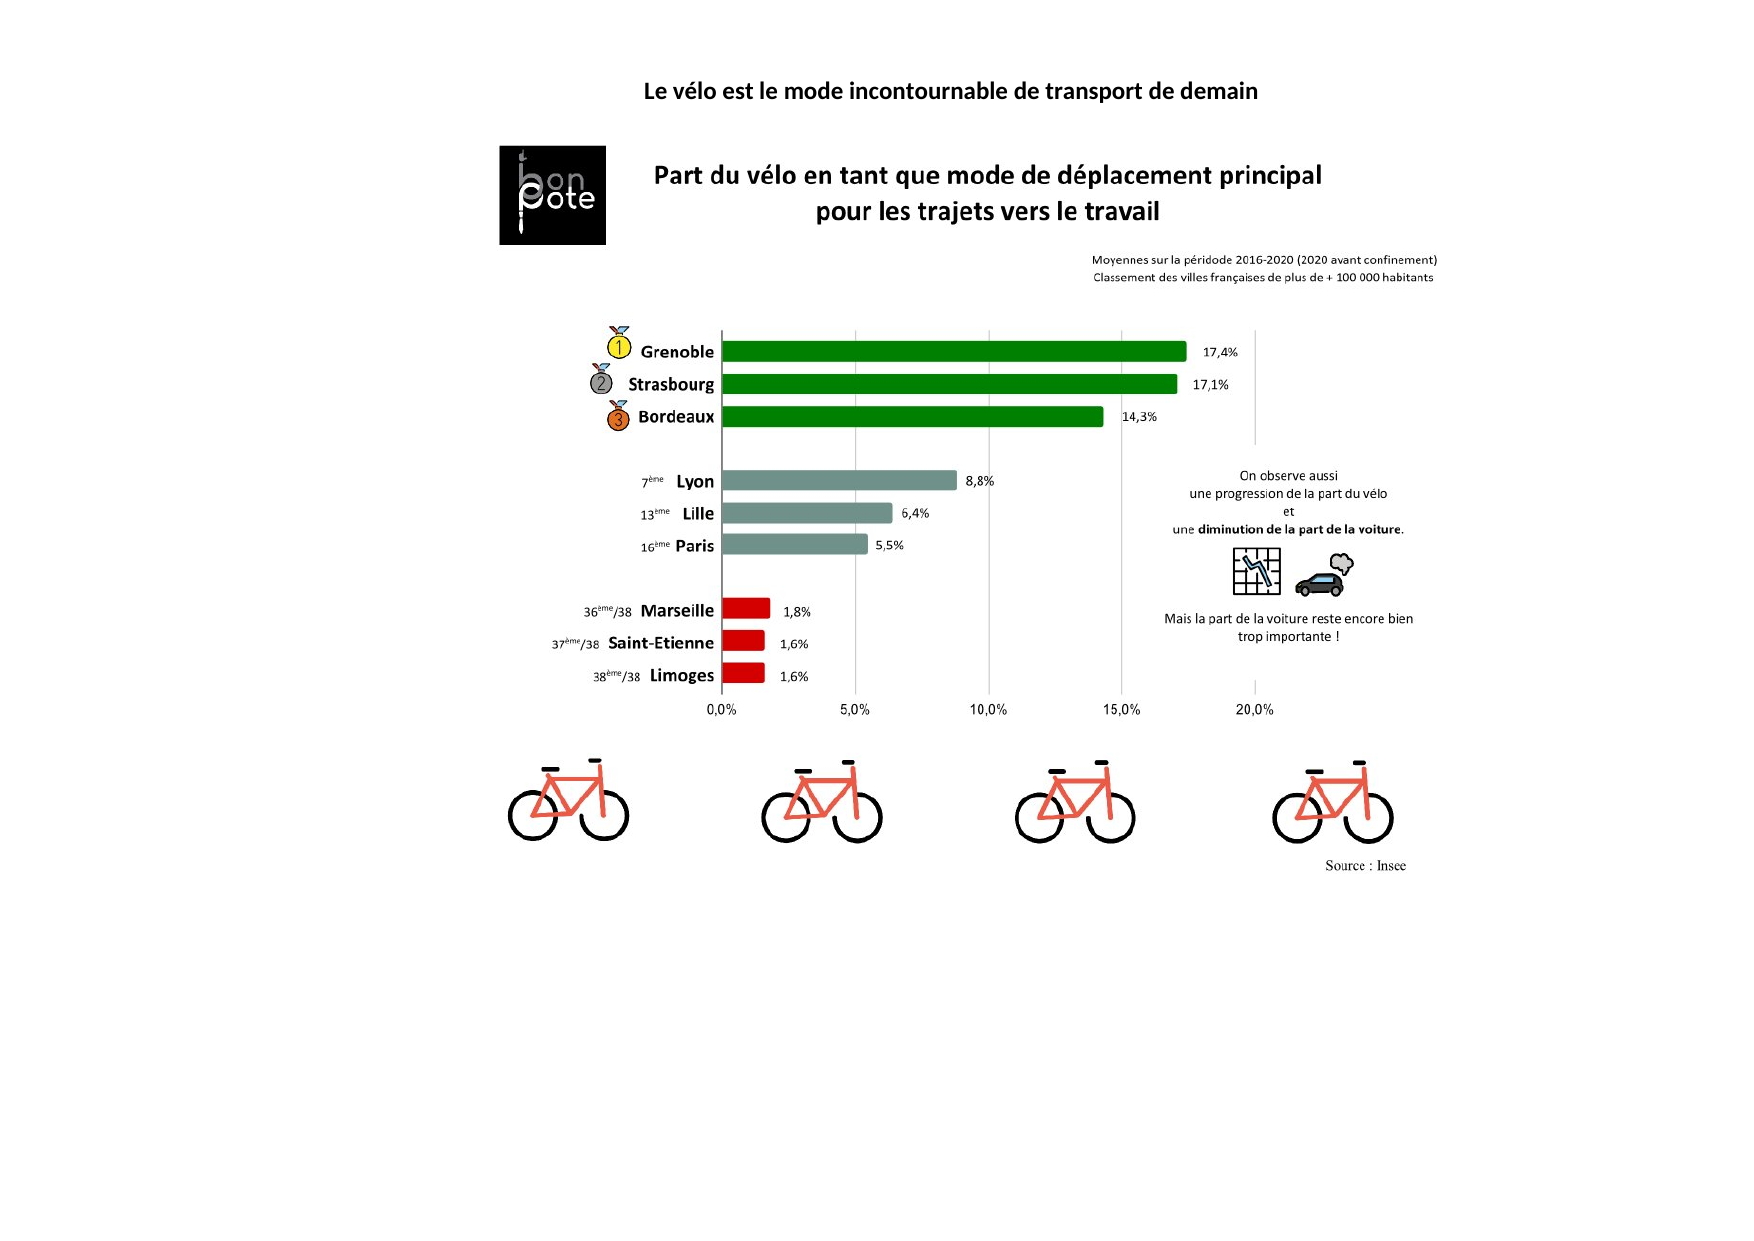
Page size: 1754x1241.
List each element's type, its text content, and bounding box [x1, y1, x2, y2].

list Le vélo est le mode incontournable de transport de demain [224, 75, 1679, 106]
picture [465, 145, 1438, 874]
